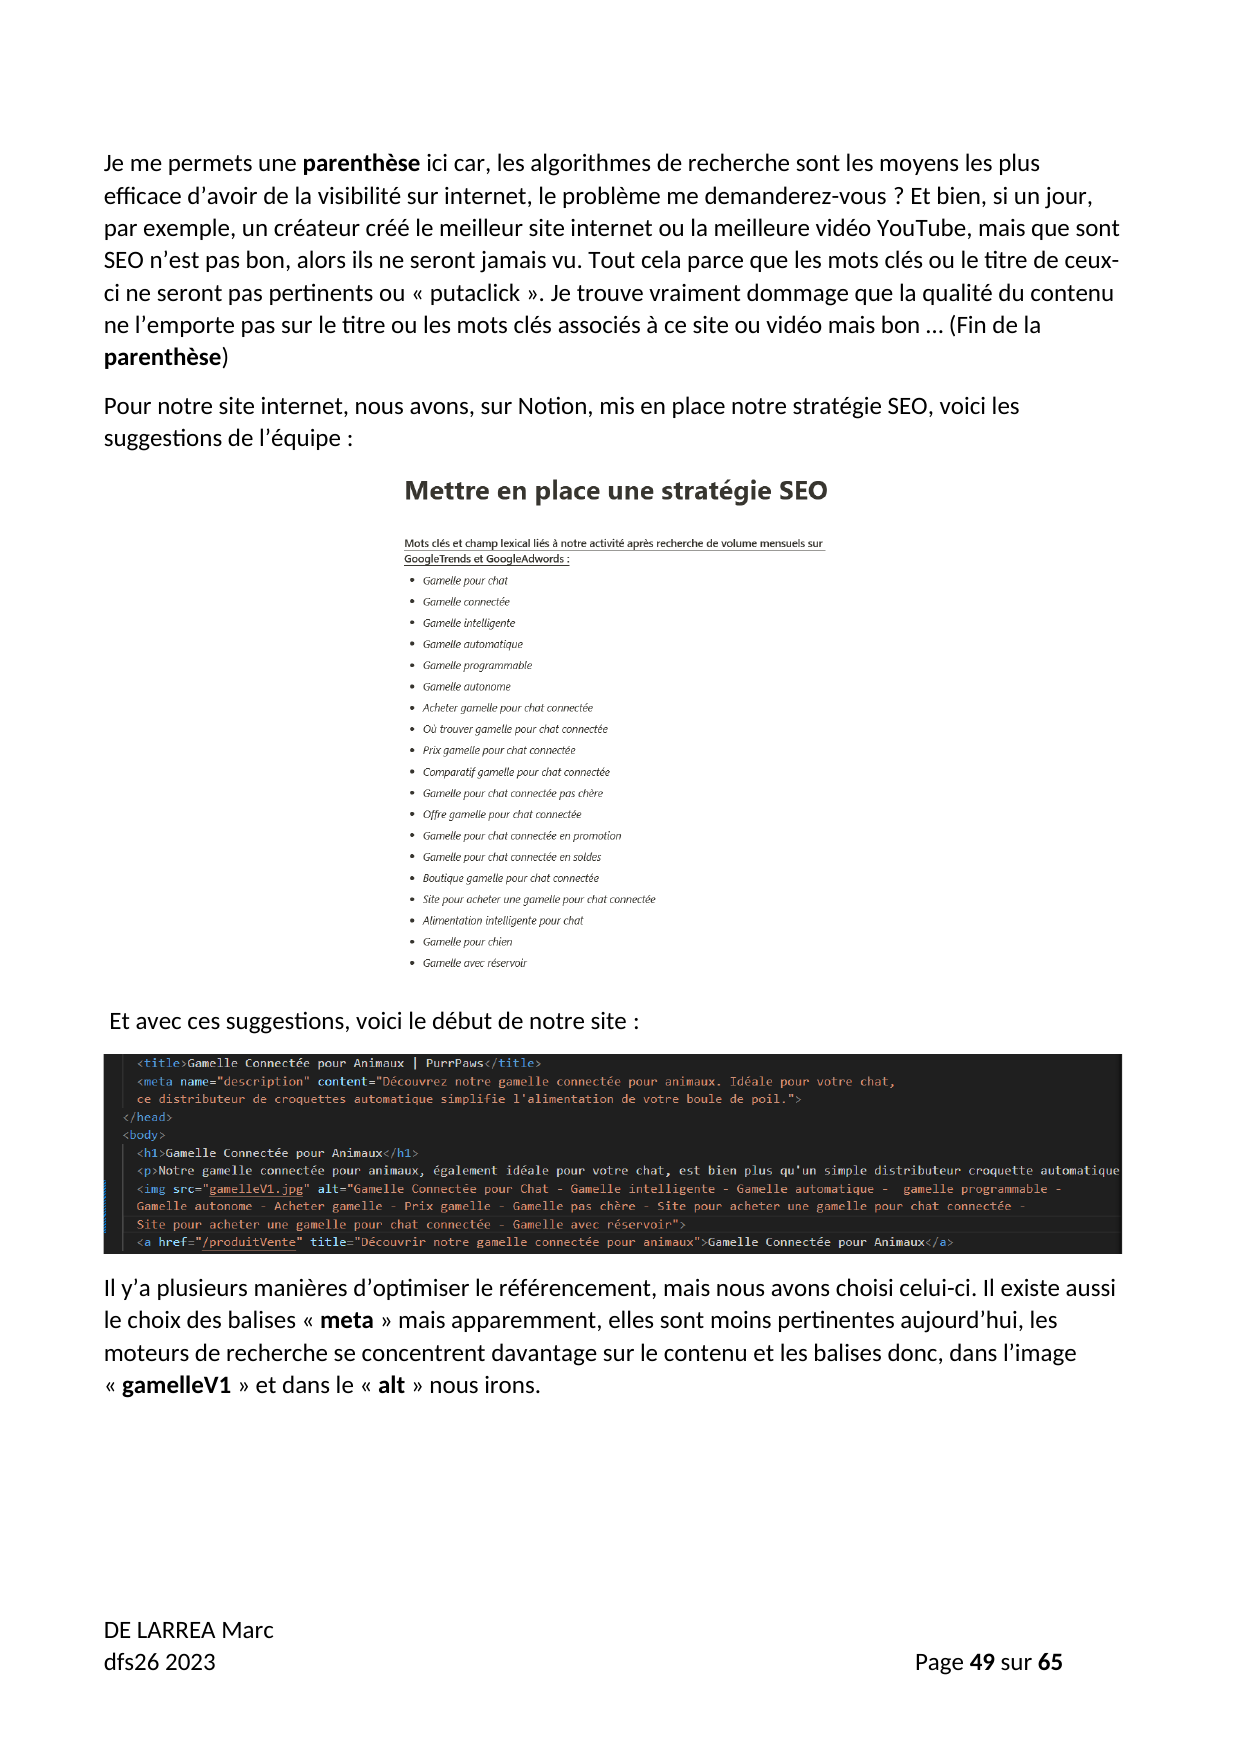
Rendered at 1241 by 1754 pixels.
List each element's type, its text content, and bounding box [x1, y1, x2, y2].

text Et avec ces suggestions, voici le début de notre site : [103, 1005, 1122, 1036]
text Il y’a plusieurs manières d’optimiser le référencement, mais nous avons choisi celui-ci. Il existe aussi le choix des balises « meta » mais apparemment, elles sont moins pertinentes aujourd’hui, les moteurs de recherche se concentrent davantage sur le contenu et les balises donc, dans l’image « gamelleV1 » et dans le « alt » nous irons. [103, 1272, 1122, 1400]
text Je me permets une parenthèse ici car, les algorithmes de recherche sont les moyens les plus efficace d’avoir de la visibilité sur internet, le problème me demanderez-vous ? Et bien, si un jour, par exemple, un créateur créé le meilleur site internet ou la meilleure vidéo YouTube, mais que sont SEO n’est pas bon, alors ils ne seront jamais vu. Tout cela parce que les mots clés ou le titre de ceux-ci ne seront pas pertinents ou « putaclick ». Je trouve vraiment dommage que la qualité du contenu ne l’emporte pas sur le titre ou les mots clés associés à ce site ou vidéo mais bon … (Fin de la parenthèse) [103, 148, 1122, 372]
text Pour notre site internet, nous avons, sur Notion, mis en place notre stratégie SEO, voici les suggestions de l’équipe : [103, 390, 1122, 453]
picture [380, 471, 845, 987]
picture [103, 1054, 1123, 1254]
